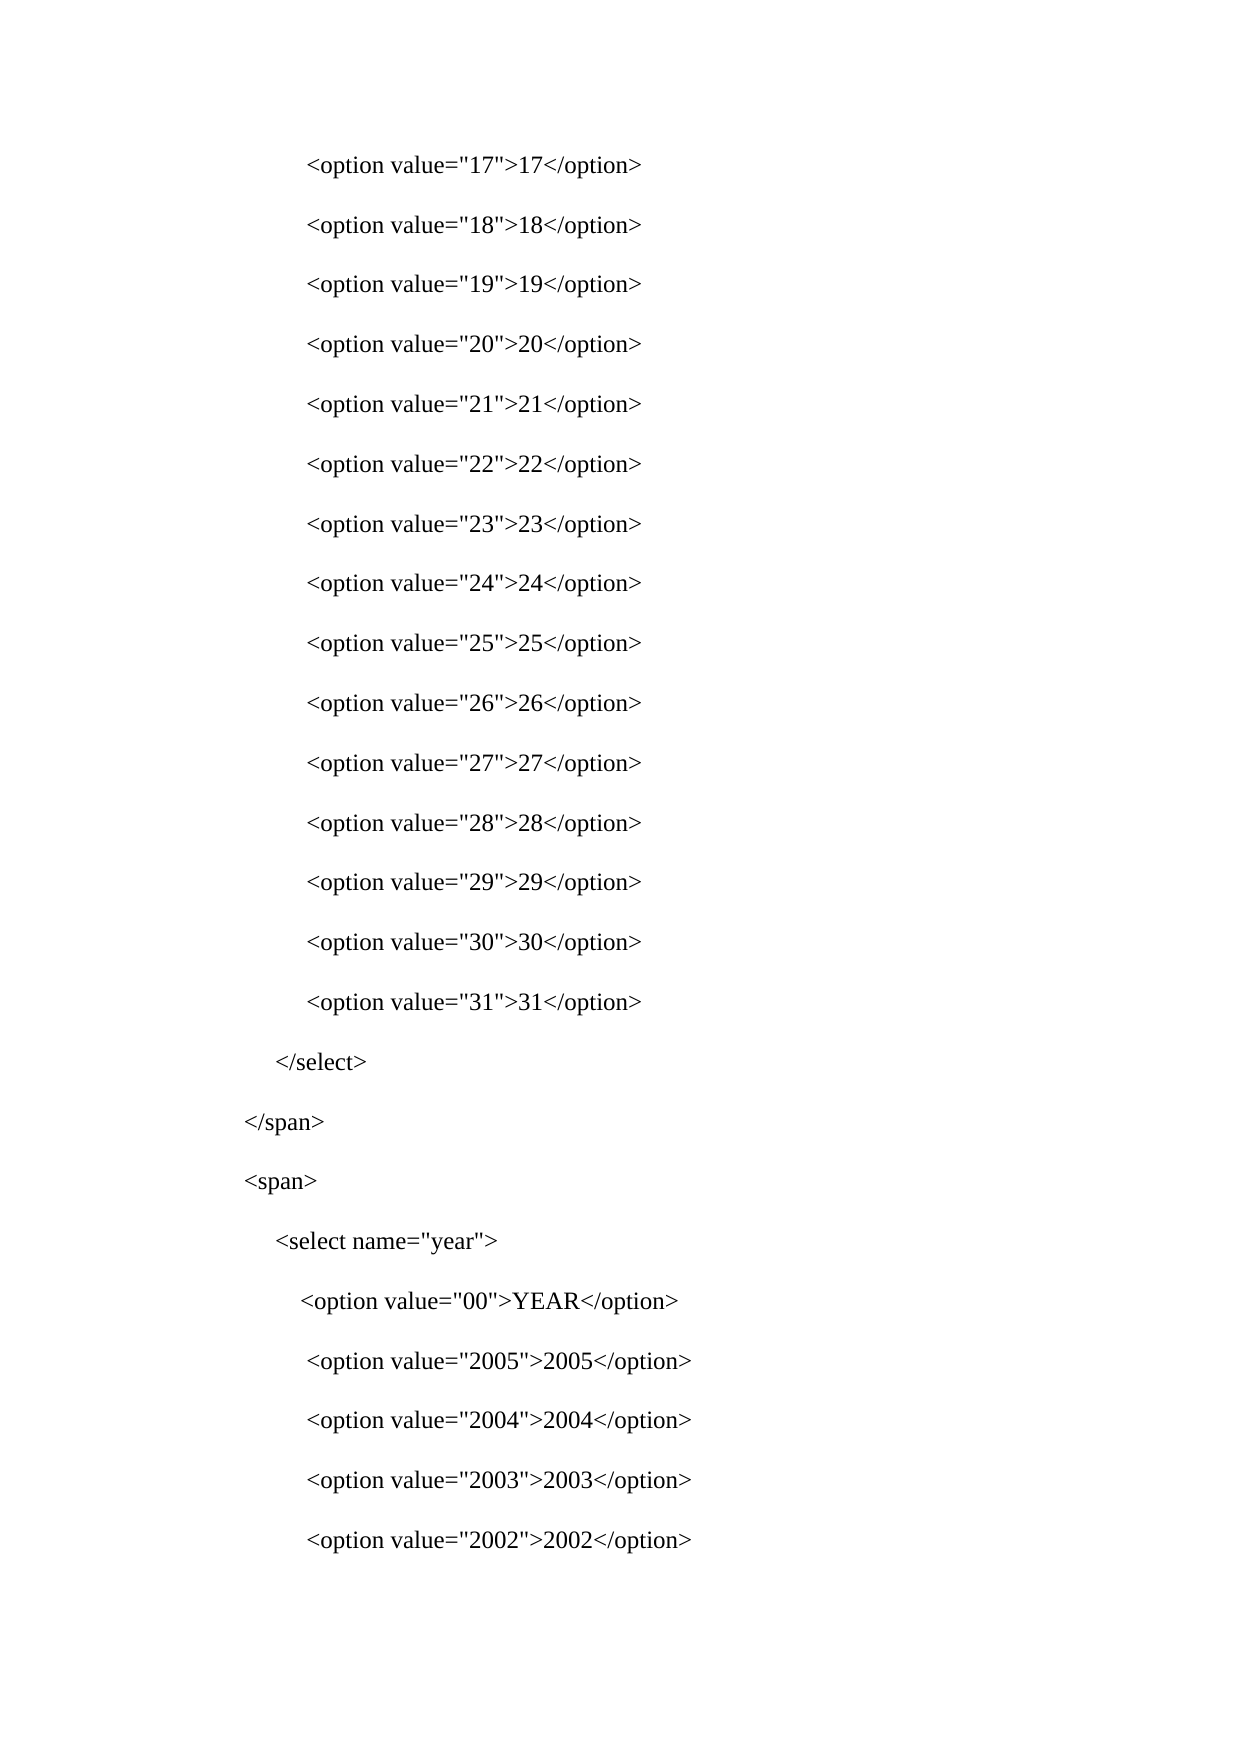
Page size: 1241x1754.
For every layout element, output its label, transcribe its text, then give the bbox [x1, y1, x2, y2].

text <option value="2003">2003</option> [150, 1465, 1090, 1494]
text <select name="year"> [150, 1226, 1090, 1255]
text <option value="21">21</option> [150, 389, 1090, 418]
text <option value="28">28</option> [150, 808, 1090, 836]
text <option value="19">19</option> [150, 269, 1090, 298]
text </select> [150, 1047, 1090, 1076]
text <option value="20">20</option> [150, 329, 1090, 358]
text <option value="00">YEAR</option> [150, 1286, 1090, 1315]
text <option value="29">29</option> [150, 867, 1090, 896]
text <option value="27">27</option> [150, 748, 1090, 777]
text <option value="23">23</option> [150, 509, 1090, 537]
text <option value="17">17</option> [150, 150, 1090, 179]
text <option value="25">25</option> [150, 628, 1090, 657]
text <option value="2002">2002</option> [150, 1525, 1090, 1554]
text <option value="30">30</option> [150, 927, 1090, 956]
text <span> [150, 1166, 1090, 1195]
text </span> [150, 1107, 1090, 1135]
text <option value="2005">2005</option> [150, 1346, 1090, 1374]
text <option value="31">31</option> [150, 987, 1090, 1016]
text <option value="26">26</option> [150, 688, 1090, 717]
text <option value="22">22</option> [150, 449, 1090, 478]
text <option value="24">24</option> [150, 568, 1090, 597]
text <option value="18">18</option> [150, 210, 1090, 238]
text <option value="2004">2004</option> [150, 1406, 1090, 1434]
